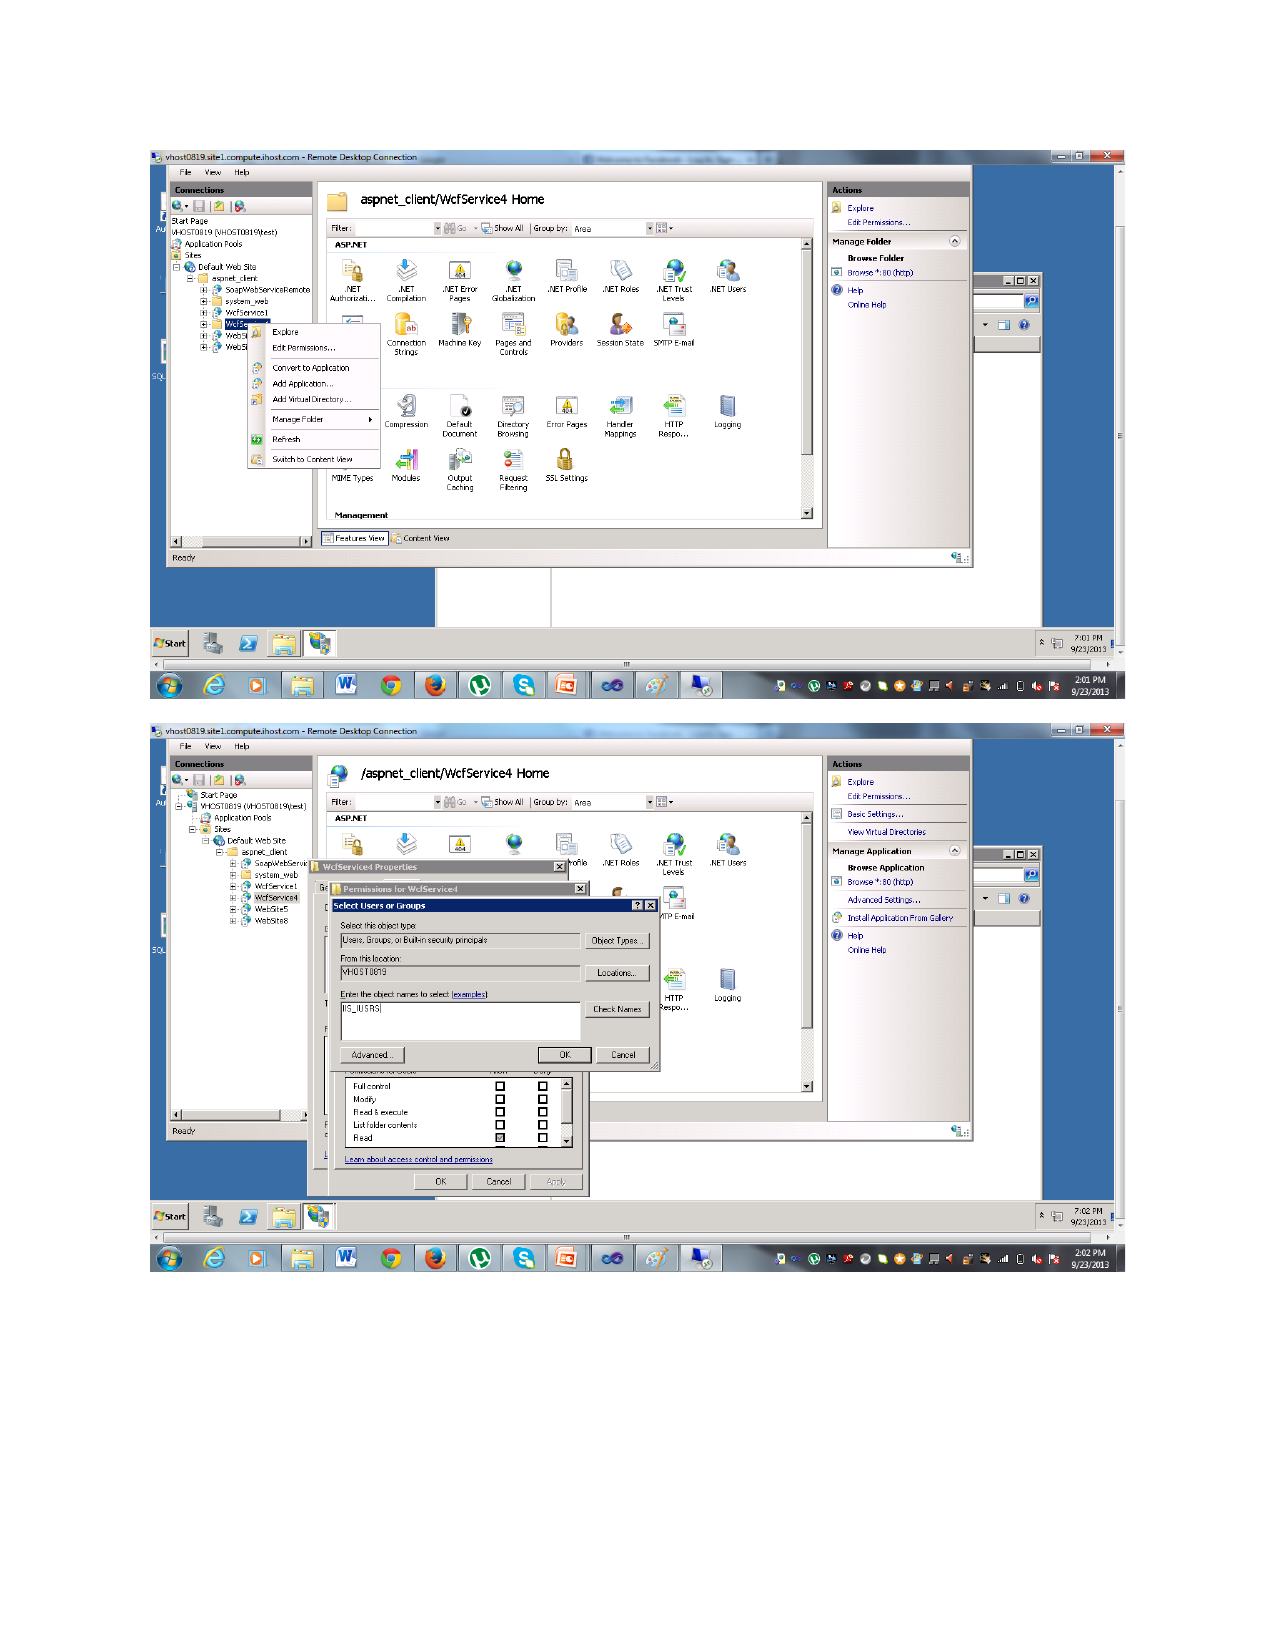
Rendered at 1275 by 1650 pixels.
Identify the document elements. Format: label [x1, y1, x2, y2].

picture [150, 723, 1125, 1272]
picture [150, 150, 1125, 699]
